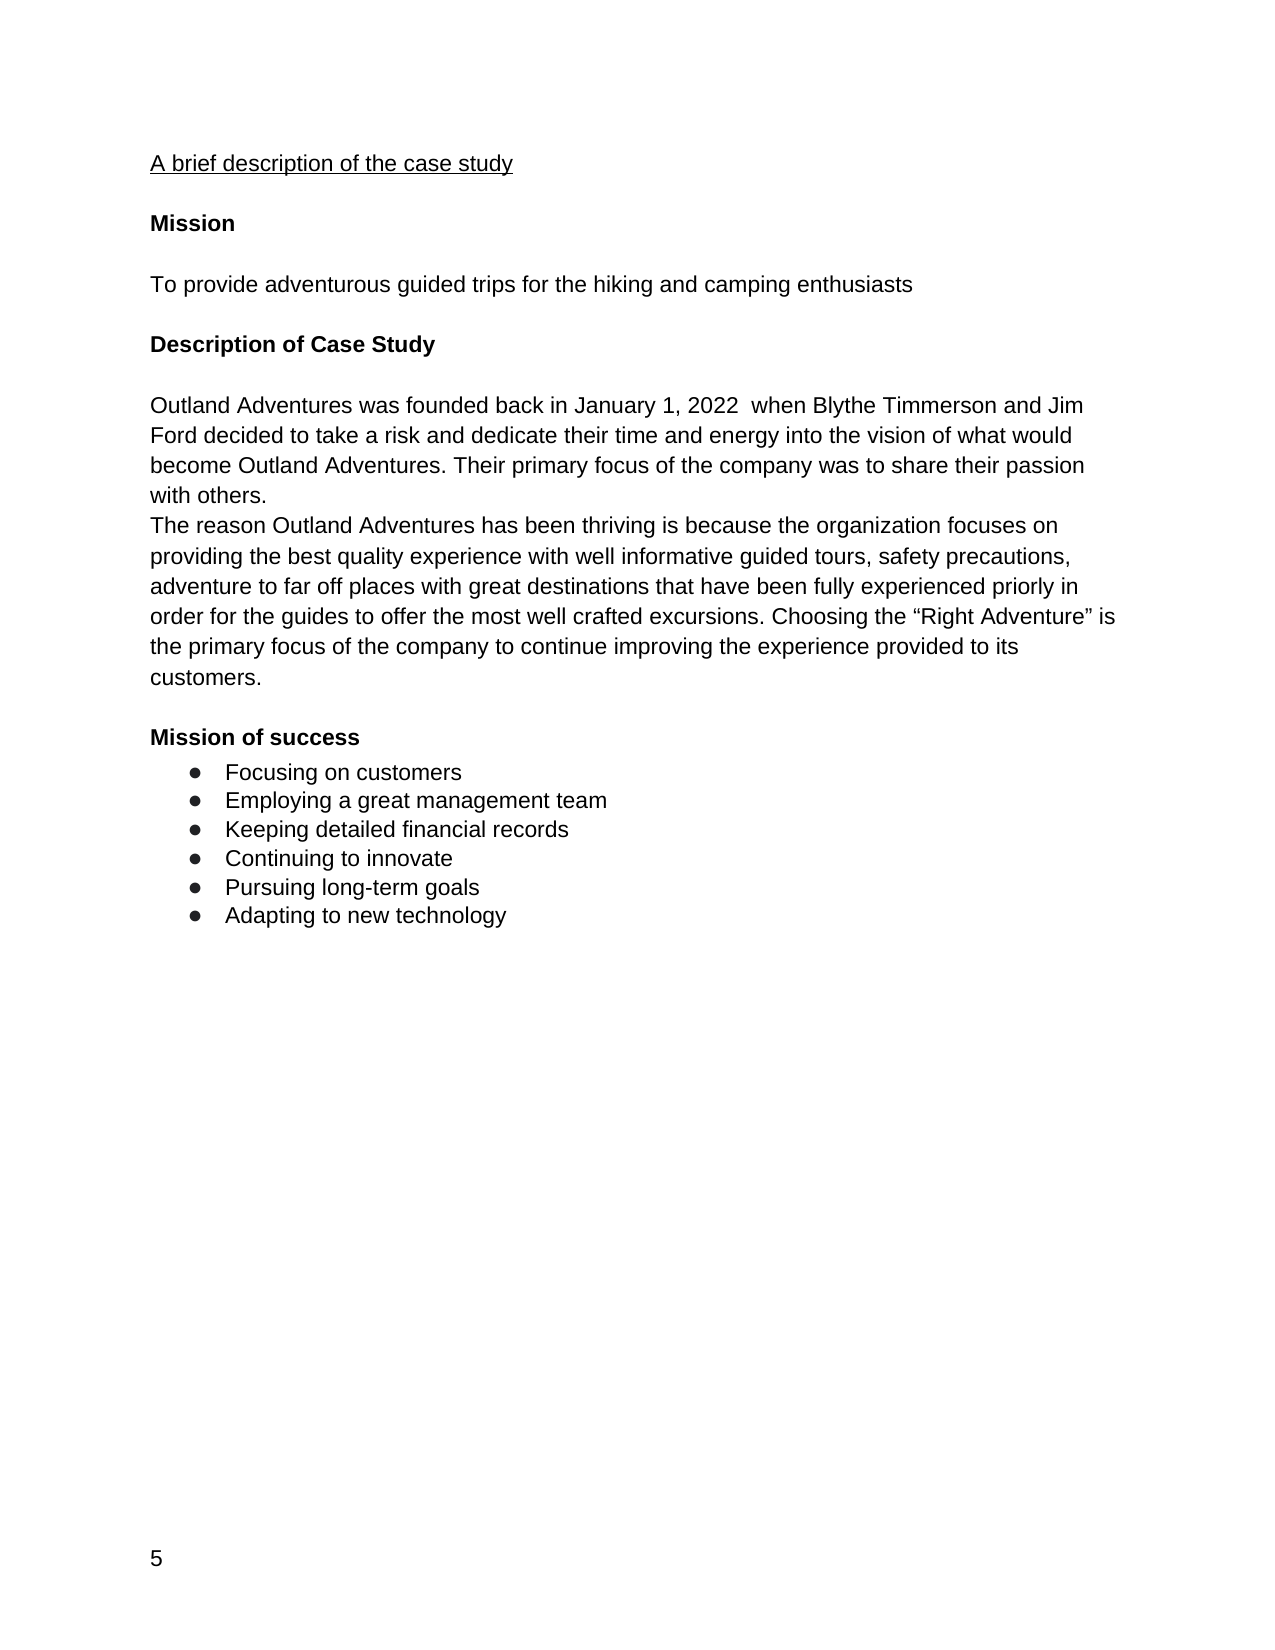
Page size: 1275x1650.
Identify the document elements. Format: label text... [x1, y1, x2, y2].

list Keeping detailed financial records [187, 814, 1125, 843]
list Focusing on customers [187, 757, 1125, 785]
list Adapting to new technology [187, 900, 1125, 929]
list Continuing to innovate [187, 843, 1125, 872]
text A brief description of the case study [150, 150, 1125, 176]
text Mission [150, 210, 1125, 237]
text To provide adventurous guided trips for the hiking and camping enthusiasts [150, 271, 1125, 297]
text The reason Outland Adventures has been thriving is because the organization focuses on providing the best quality experience with well informative guided tours, safety precautions, adventure to far off places with great destinations that have been fully experienced priorly in order for the guides to offer the most well crafted excursions. Choosing the “Right Adventure” is the primary focus of the company to continue improving the experience provided to its customers. [150, 512, 1125, 690]
text Mission of success [150, 724, 1125, 750]
list Employing a great management team [187, 785, 1125, 814]
text Outland Adventures was founded back in January 1, 2022 when Blythe Timmerson and Jim Ford decided to take a risk and dedicate their time and energy into the vision of what would become Outland Adventures. Their primary focus of the company was to share their passion with others. [150, 392, 1125, 509]
text Description of Case Study [150, 331, 1125, 358]
list Pursuing long-term goals [187, 872, 1125, 900]
